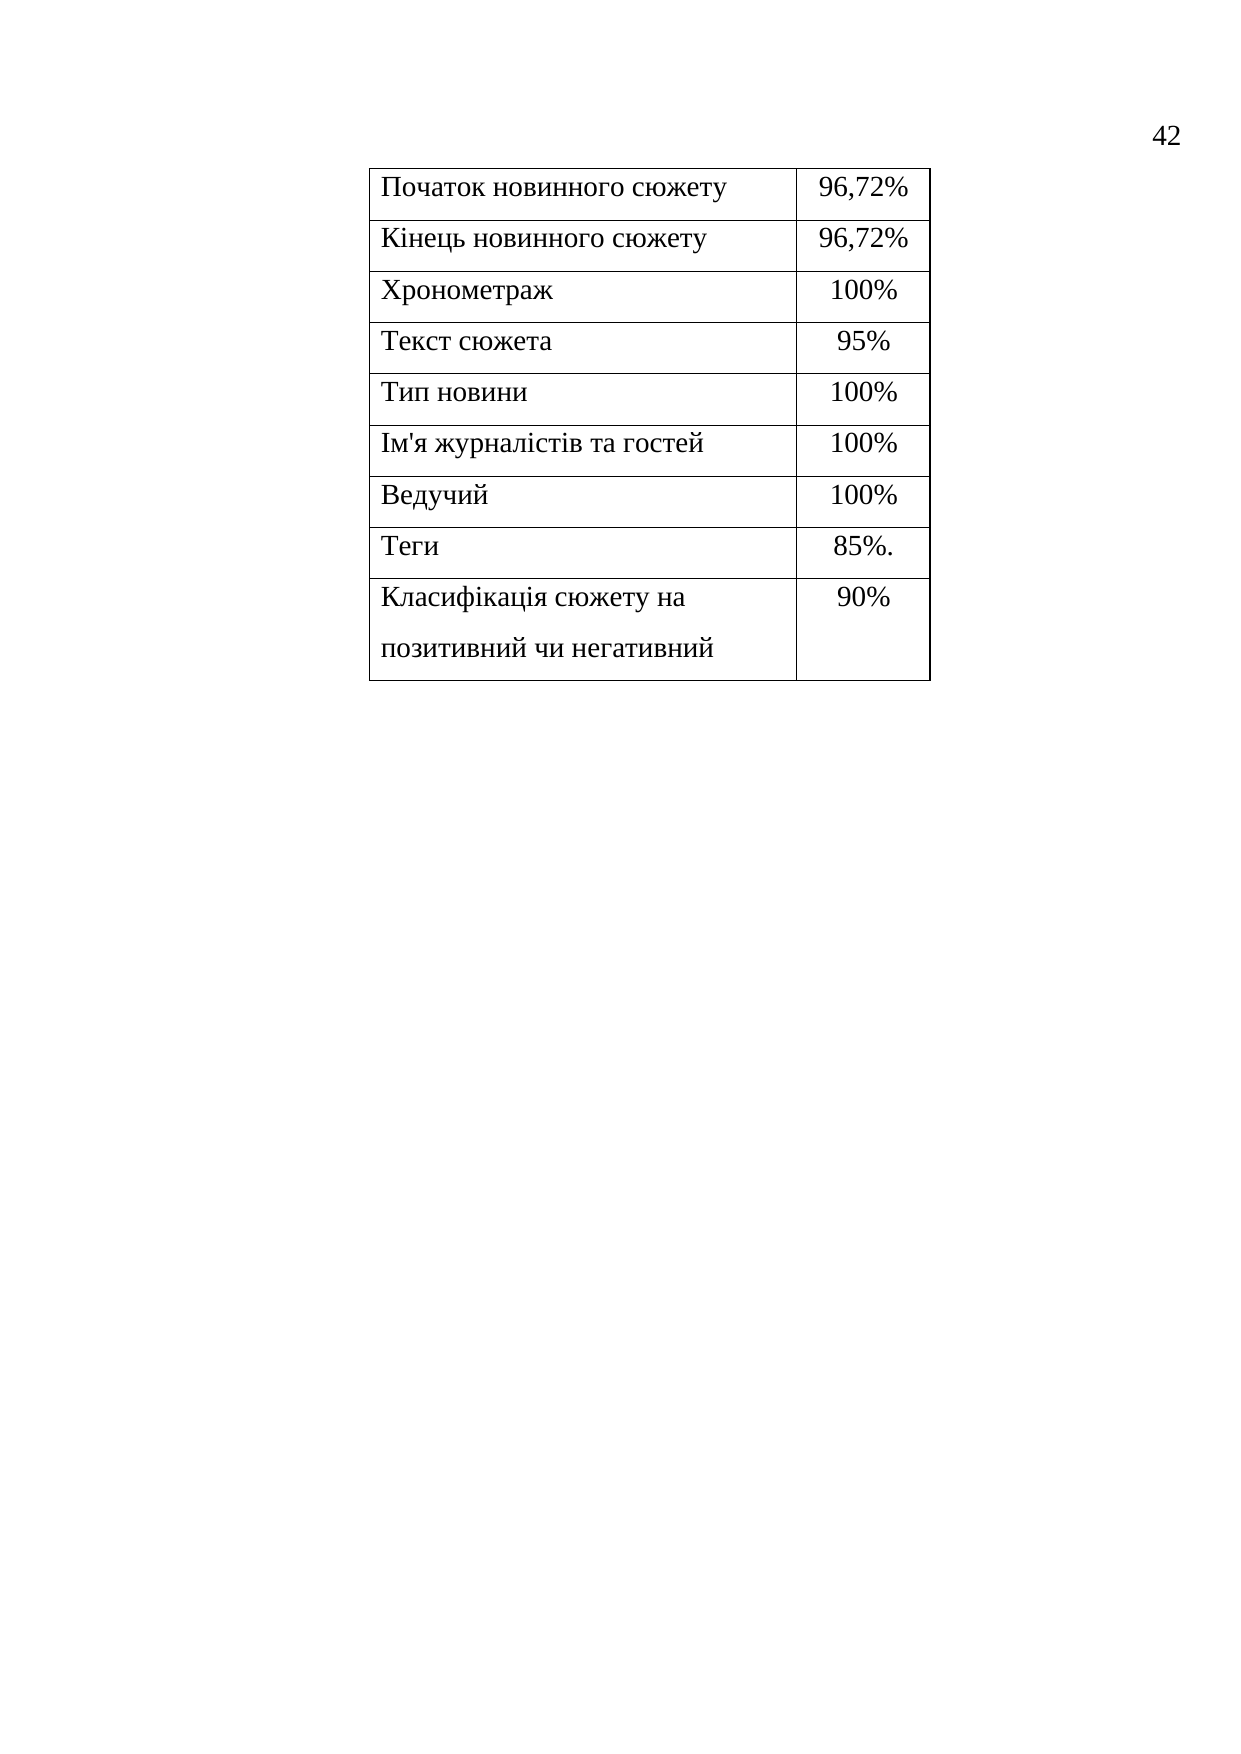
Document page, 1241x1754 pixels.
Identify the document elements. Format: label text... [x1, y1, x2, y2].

table_cell Хронометраж [370, 272, 796, 322]
table_cell 96,72% [797, 221, 929, 271]
table_cell 100% [797, 477, 929, 527]
table_cell Тип новини [370, 374, 796, 424]
table_cell 100% [797, 374, 929, 424]
table_cell 85%. [797, 528, 929, 578]
table_cell Кінець новинного сюжету [370, 221, 796, 271]
table_cell Класифікація сюжету на позитивний чи негативний [370, 579, 796, 680]
table_cell 95% [797, 323, 929, 373]
table_cell Теги [370, 528, 796, 578]
table_cell Ведучий [370, 477, 796, 527]
table_cell 90% [797, 579, 929, 680]
table_cell Текст сюжета [370, 323, 796, 373]
table_cell 100% [797, 426, 929, 476]
table_cell Ім'я журналістів та гостей [370, 426, 796, 476]
table_cell 100% [797, 272, 929, 322]
table_cell Початок новинного сюжету [370, 169, 796, 219]
table_cell 96,72% [797, 169, 929, 219]
